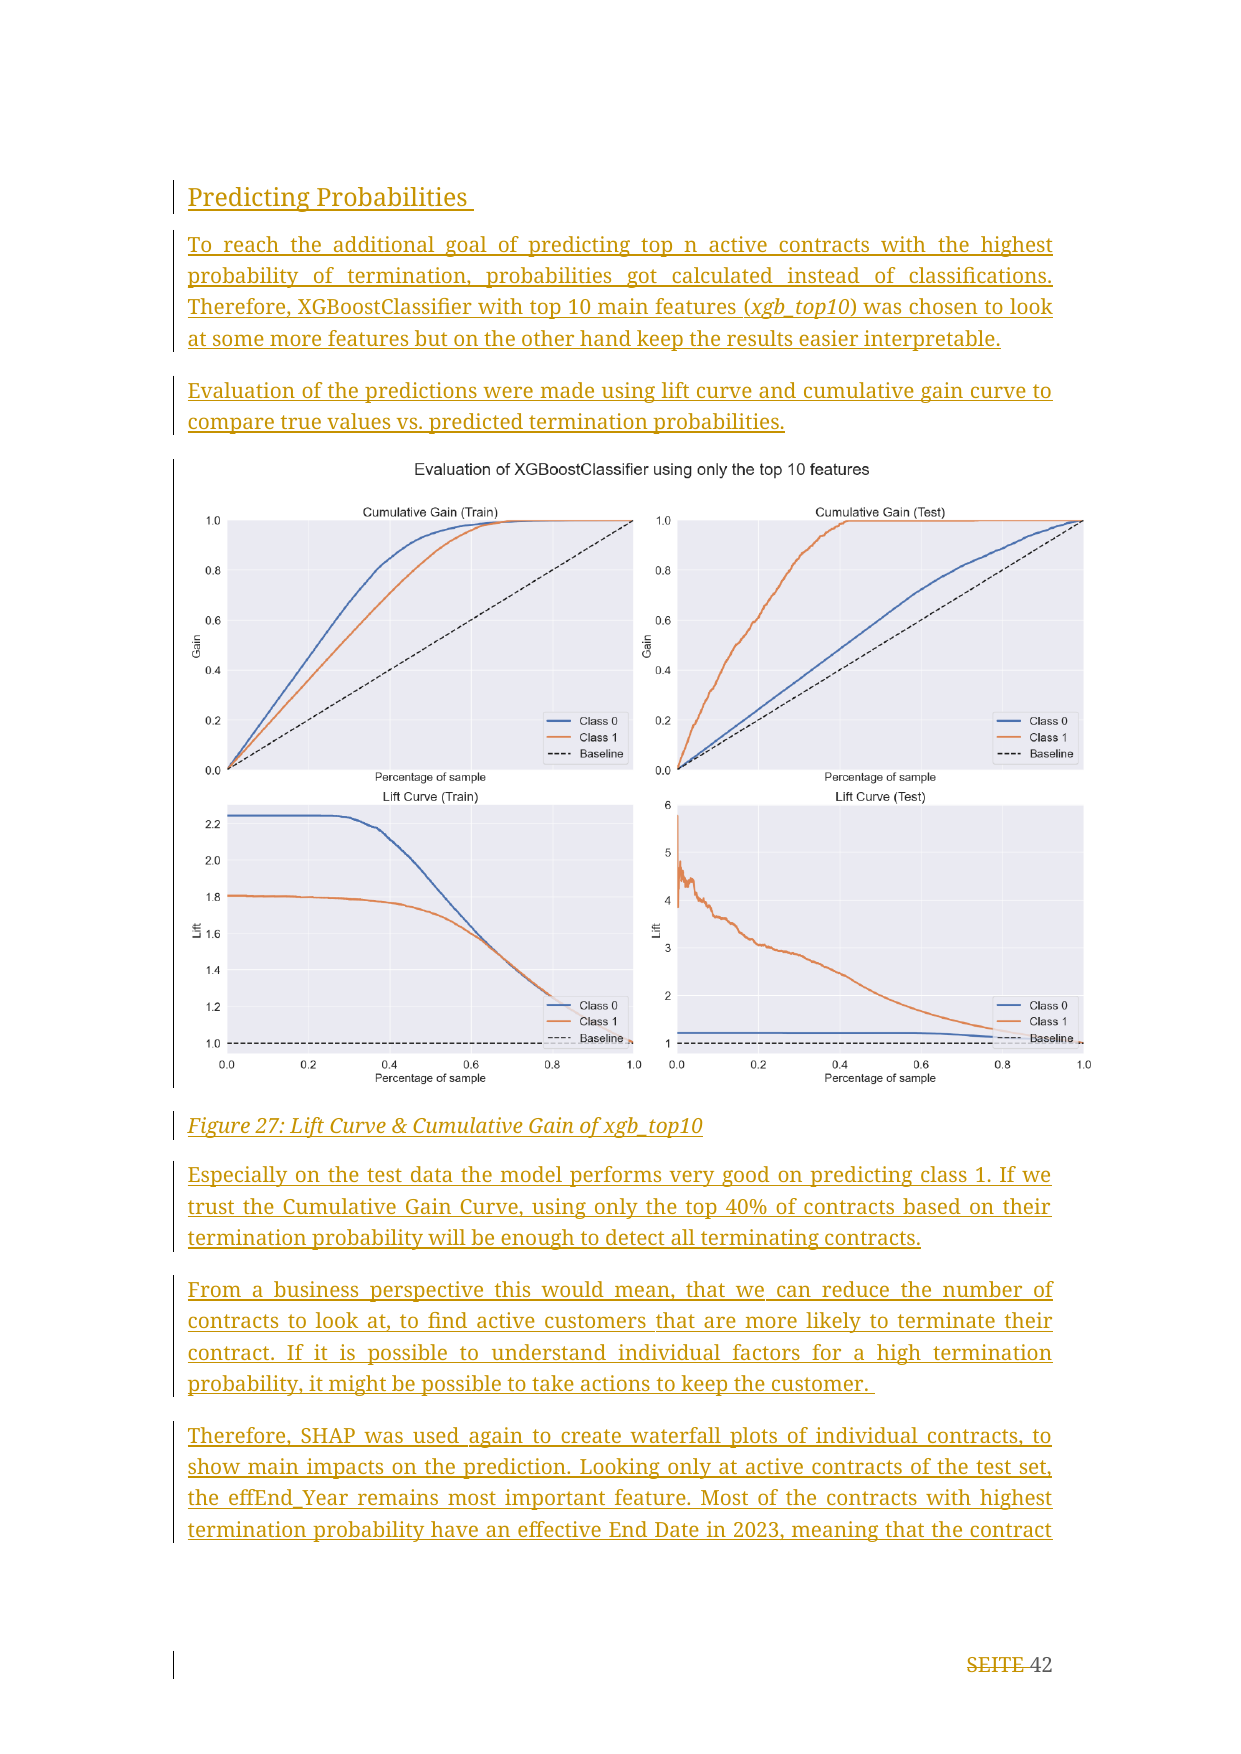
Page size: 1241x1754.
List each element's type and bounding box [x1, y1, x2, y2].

picture [187, 459, 1096, 1088]
